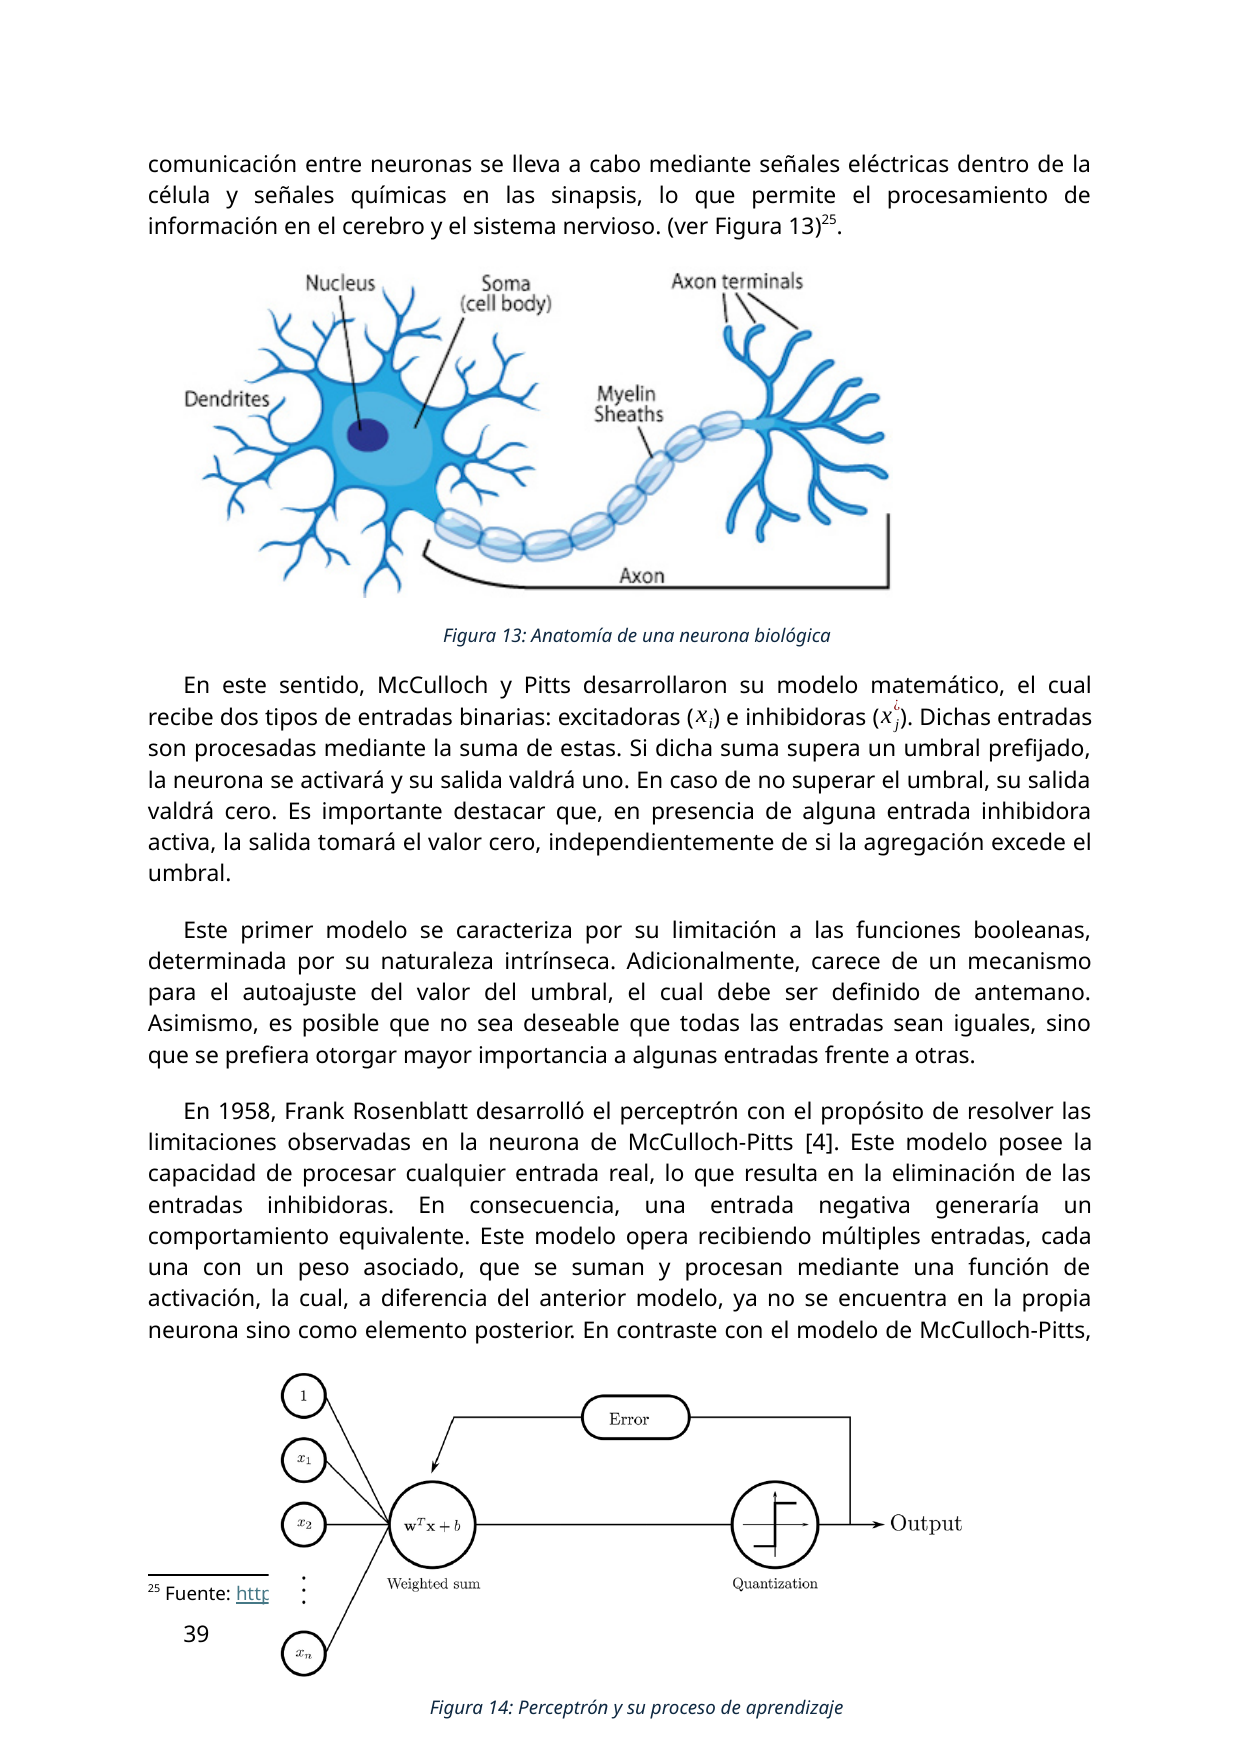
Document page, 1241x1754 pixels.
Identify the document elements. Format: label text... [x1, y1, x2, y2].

picture [268, 1370, 972, 1685]
picture [183, 266, 893, 598]
text En este sentido, McCulloch y Pitts desarrollaron su modelo matemático, el cual recibe dos tipos de entradas binarias: excitadoras () e inhibidoras (). Dichas entradas son procesadas mediante la suma de estas. Si dicha suma supera un umbral prefijado, la neurona se activará y su salida valdrá uno. En caso de no superar el umbral, su salida valdrá cero. Es importante destacar que, en presencia de alguna entrada inhibidora activa, la salida tomará el valor cero, independientemente de si la agregación excede el umbral. [148, 668, 1092, 889]
text Este primer modelo se caracteriza por su limitación a las funciones booleanas, determinada por su naturaleza intrínseca. Adicionalmente, carece de un mecanismo para el autoajuste del valor del umbral, el cual debe ser definido de antemano. Asimismo, es posible que no sea deseable que todas las entradas sean iguales, sino que se prefiera otorgar mayor importancia a algunas entradas frente a otras. [148, 914, 1092, 1070]
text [148, 148, 1092, 241]
